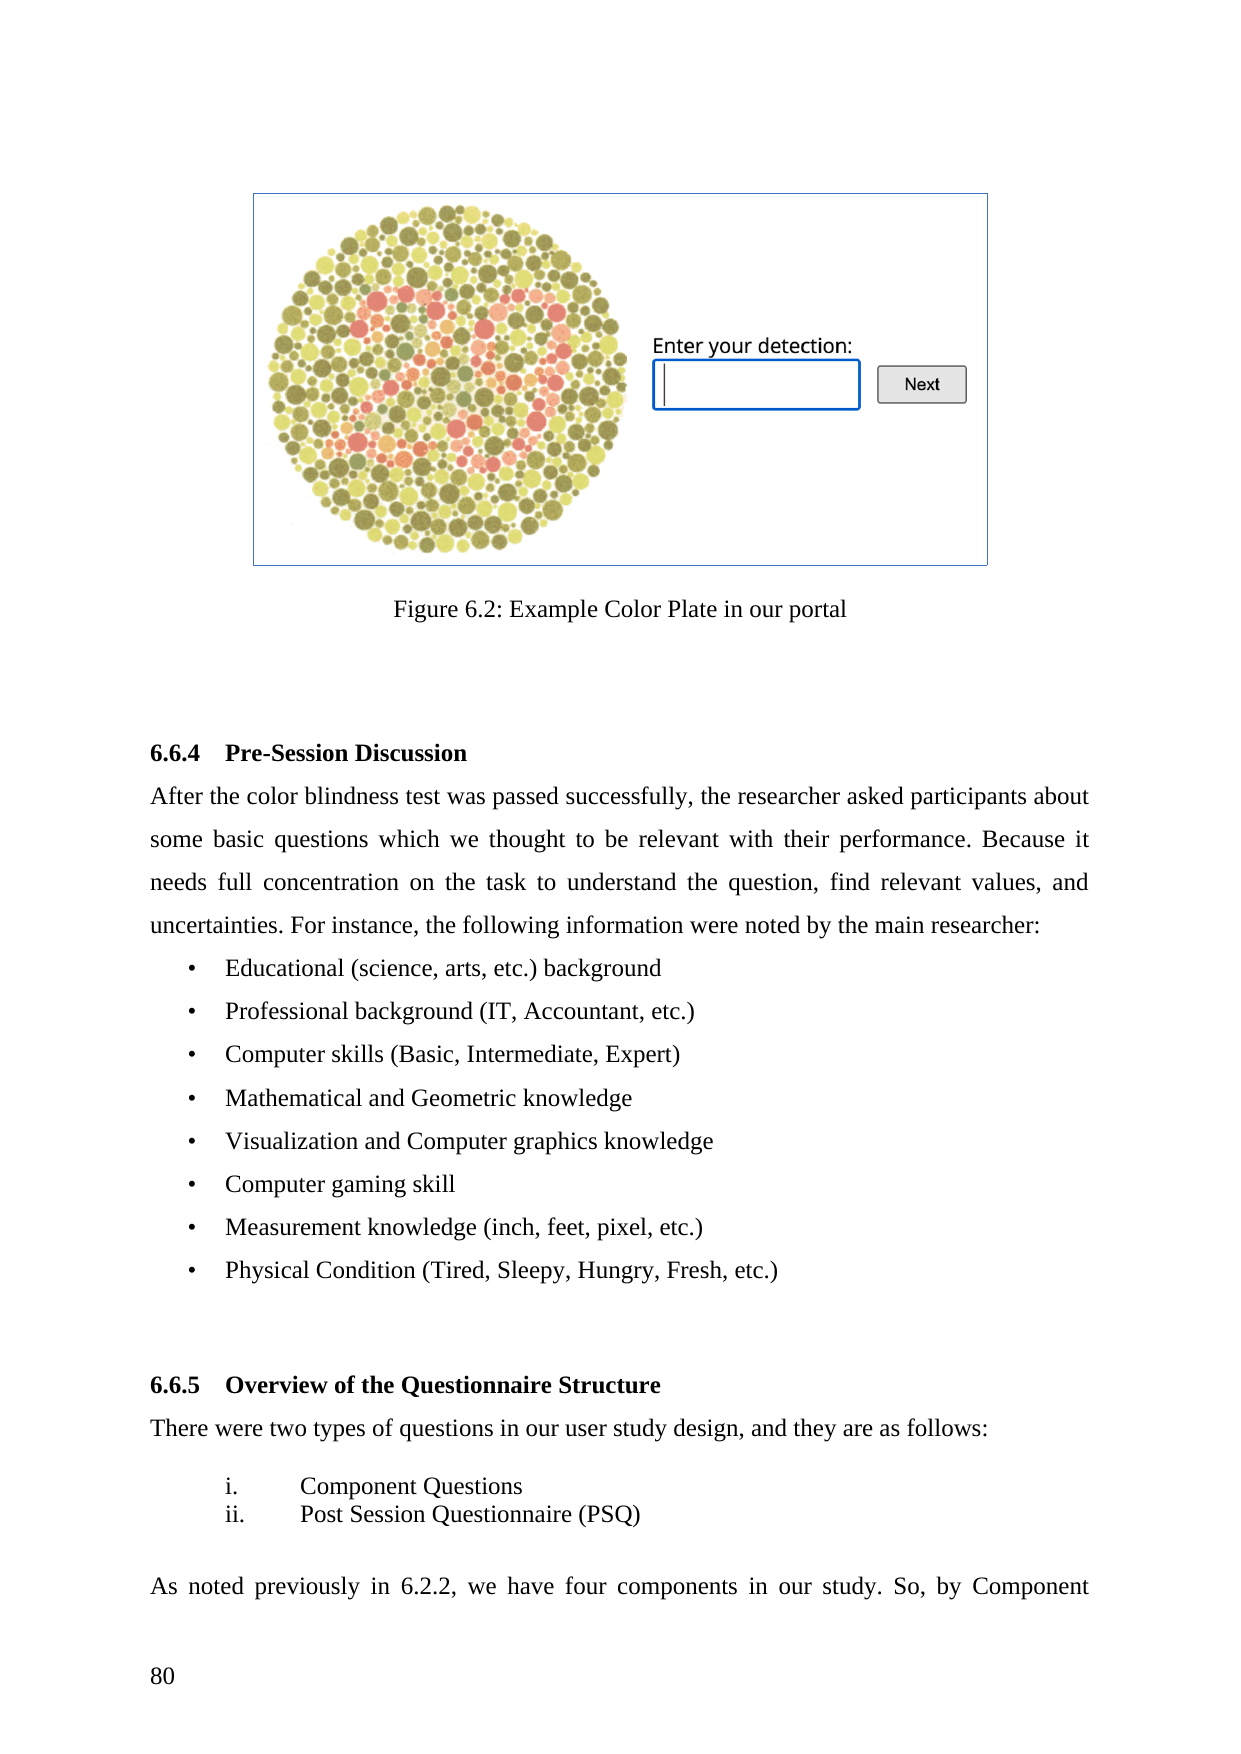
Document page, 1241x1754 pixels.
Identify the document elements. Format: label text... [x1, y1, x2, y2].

list Component Questions [225, 1471, 1090, 1499]
list Computer skills (Basic, Intermediate, Expert) [187, 1039, 1090, 1068]
list Visualization and Computer graphics knowledge [187, 1126, 1090, 1154]
text After the color blindness test was passed successfully, the researcher asked participants about some basic questions which we thought to be relevant with their performance. Because it needs full concentration on the task to understand the question, find relevant values, and uncertainties. For instance, the following information were noted by the main researcher: [150, 781, 1090, 939]
text 6.6.5 Overview of the Questionnaire Structure [150, 1327, 1090, 1399]
list Educational (science, arts, etc.) background [187, 953, 1090, 982]
list Computer gaming skill [187, 1169, 1090, 1198]
text There were two types of questions in our user study design, and they are as follows: [150, 1413, 1090, 1442]
list Physical Condition (Tired, Sleepy, Hungry, Fresh, etc.) [187, 1255, 1090, 1284]
list Mathematical and Geometric knowledge [187, 1083, 1090, 1111]
list Post Session Questionnaire (PSQ) [225, 1499, 1090, 1528]
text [150, 1528, 1090, 1600]
list Measurement knowledge (inch, feet, pixel, etc.) [187, 1212, 1090, 1241]
text 6.6.4 Pre-Session Discussion [150, 738, 1090, 766]
text Figure 6.2: Example Color Plate in our portal [150, 594, 1090, 623]
list Professional background (IT, Accountant, etc.) [187, 996, 1090, 1025]
picture [254, 194, 987, 565]
